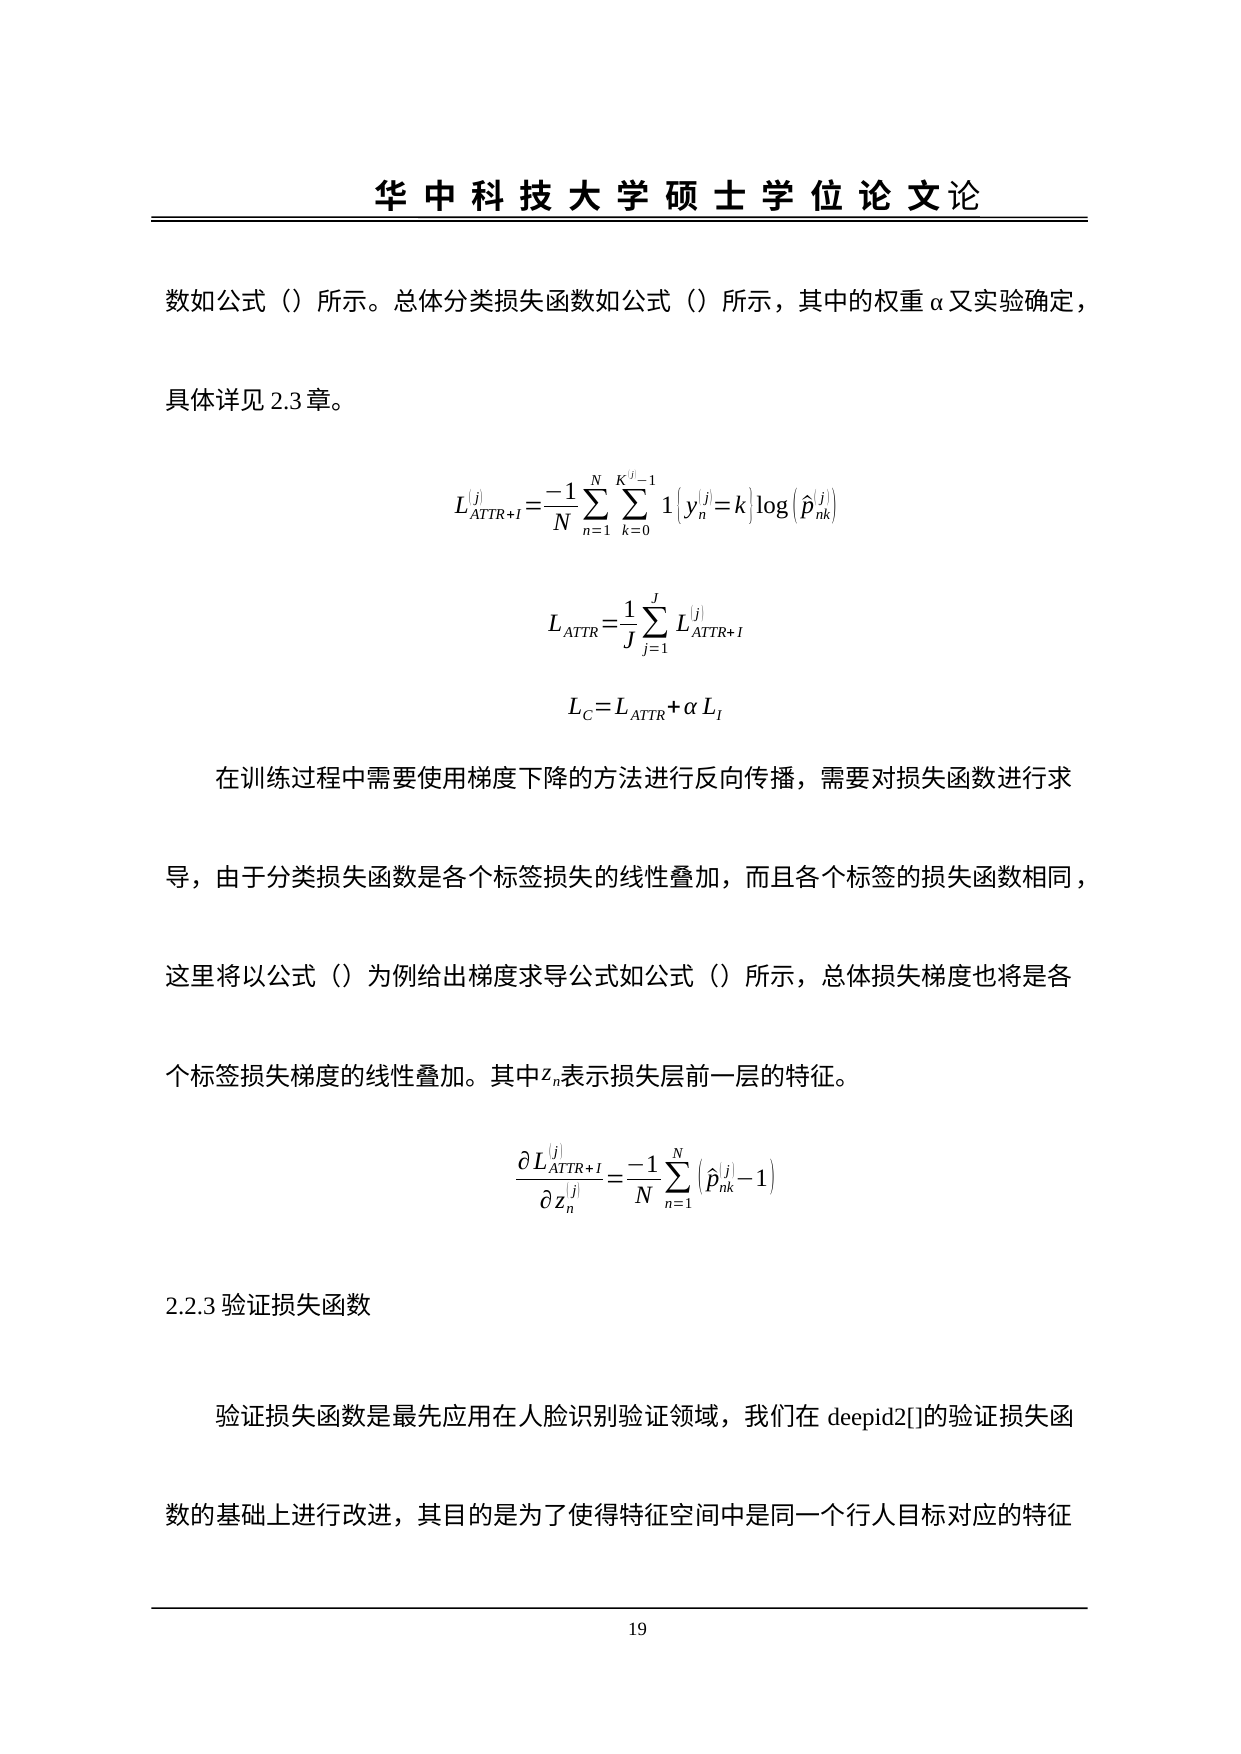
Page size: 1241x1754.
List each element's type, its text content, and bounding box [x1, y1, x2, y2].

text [165, 1382, 1075, 1547]
subtitle 2.2.3 验证损失函数 [165, 1271, 1075, 1337]
text 在训练过程中需要使用梯度下降的方法进行反向传播，需要对损失函数进行求导，由于分类损失函数是各个标签损失的线性叠加，而且各个标签的损失函数相同，这里将以公式（）为例给出梯度求导公式如公式（）所示，总体损失梯度也将是各个标签损失梯度的线性叠加。其中表示损失层前一层的特征。 [165, 744, 1075, 1107]
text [165, 267, 1075, 432]
